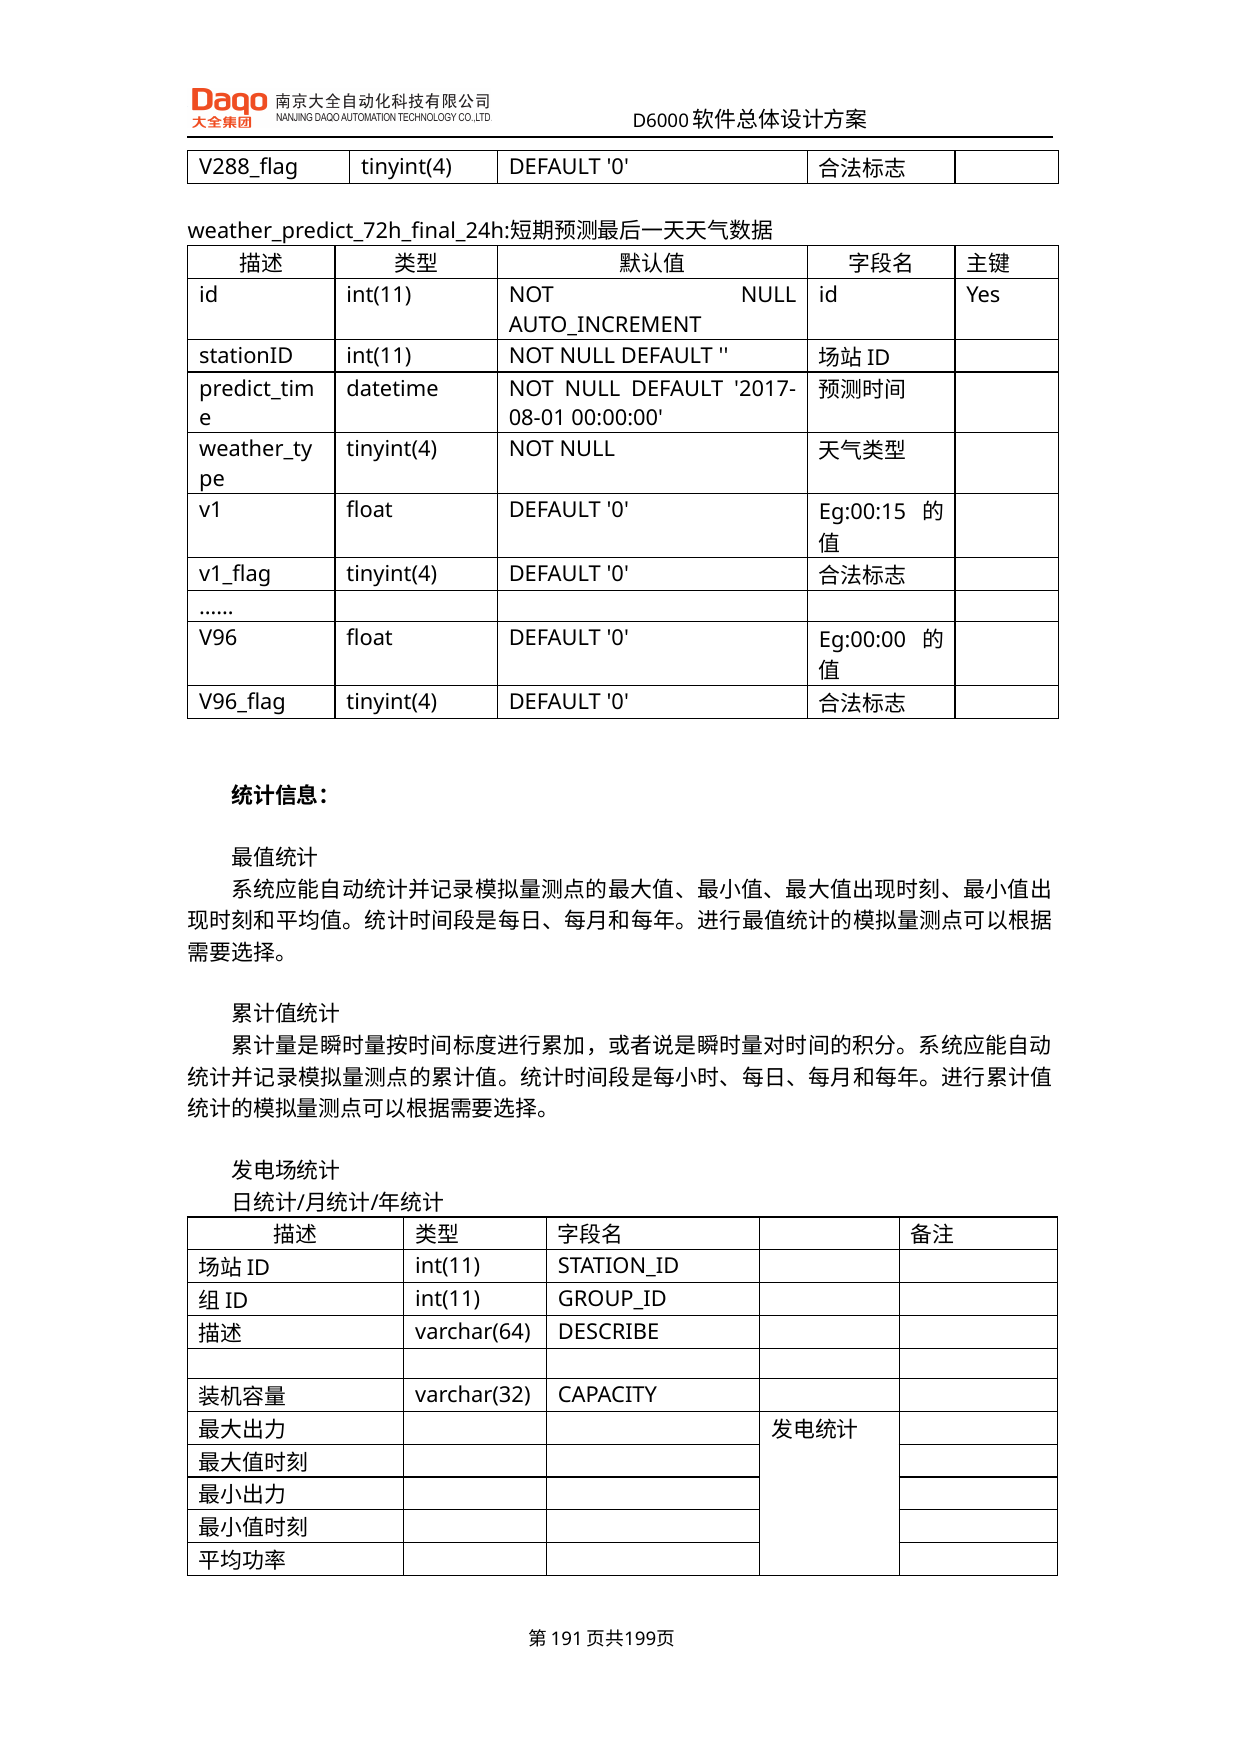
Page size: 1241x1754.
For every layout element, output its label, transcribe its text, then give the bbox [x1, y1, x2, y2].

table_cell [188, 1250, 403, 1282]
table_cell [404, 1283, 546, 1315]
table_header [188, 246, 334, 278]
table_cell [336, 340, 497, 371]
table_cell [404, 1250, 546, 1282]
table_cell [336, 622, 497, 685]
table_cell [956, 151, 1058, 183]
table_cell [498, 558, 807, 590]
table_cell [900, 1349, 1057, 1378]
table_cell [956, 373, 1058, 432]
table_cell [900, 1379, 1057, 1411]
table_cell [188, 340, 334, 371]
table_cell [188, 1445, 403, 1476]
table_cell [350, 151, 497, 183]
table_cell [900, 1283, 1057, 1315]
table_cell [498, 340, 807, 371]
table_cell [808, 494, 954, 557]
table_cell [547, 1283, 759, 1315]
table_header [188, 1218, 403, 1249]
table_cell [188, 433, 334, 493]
picture [187, 88, 492, 128]
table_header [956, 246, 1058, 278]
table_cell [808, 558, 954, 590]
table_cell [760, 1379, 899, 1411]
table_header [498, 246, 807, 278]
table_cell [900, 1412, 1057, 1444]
text 最值统计 [187, 840, 1053, 872]
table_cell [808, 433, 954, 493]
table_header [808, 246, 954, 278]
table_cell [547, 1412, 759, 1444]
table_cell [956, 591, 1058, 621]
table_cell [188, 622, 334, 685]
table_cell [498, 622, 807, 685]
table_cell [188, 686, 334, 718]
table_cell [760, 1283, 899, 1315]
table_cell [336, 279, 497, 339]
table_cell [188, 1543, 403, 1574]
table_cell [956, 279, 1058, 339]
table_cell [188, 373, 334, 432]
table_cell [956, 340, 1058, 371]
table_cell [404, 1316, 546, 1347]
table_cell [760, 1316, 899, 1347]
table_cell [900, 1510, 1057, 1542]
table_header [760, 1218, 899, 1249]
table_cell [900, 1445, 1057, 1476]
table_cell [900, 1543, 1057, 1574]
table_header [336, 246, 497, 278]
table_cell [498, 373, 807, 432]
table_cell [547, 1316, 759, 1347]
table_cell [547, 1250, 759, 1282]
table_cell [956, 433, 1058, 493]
text 系统应能自动统计并记录模拟量测点的最大值、最小值、最大值出现时刻、最小值出现时刻和平均值。统计时间段是每日、每月和每年。进行最值统计的模拟量测点可以根据需要选择。 [187, 872, 1053, 967]
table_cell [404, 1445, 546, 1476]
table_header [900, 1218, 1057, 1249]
text 日统计/月统计/年统计 [187, 1184, 1053, 1216]
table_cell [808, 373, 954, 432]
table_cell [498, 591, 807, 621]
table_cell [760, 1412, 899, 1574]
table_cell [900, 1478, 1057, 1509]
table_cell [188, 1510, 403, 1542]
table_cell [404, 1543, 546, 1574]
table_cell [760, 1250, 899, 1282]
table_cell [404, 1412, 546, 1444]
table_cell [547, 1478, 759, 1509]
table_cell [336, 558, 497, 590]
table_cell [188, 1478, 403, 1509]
text 发电场统计 [187, 1153, 1053, 1184]
text 统计信息： [187, 778, 1053, 810]
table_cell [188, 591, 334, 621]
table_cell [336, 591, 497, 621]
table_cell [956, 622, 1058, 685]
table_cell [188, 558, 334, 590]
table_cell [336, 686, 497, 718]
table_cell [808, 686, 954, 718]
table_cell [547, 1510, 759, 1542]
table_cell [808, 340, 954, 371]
text 累计值统计 [187, 996, 1053, 1028]
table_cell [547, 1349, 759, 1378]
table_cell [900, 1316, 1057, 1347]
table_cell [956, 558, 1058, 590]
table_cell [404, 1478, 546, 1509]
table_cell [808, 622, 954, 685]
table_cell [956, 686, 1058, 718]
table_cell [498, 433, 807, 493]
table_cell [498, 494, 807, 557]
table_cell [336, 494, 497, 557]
text weather_predict_72h_final_24h:短期预测最后一天天气数据 [187, 213, 1053, 245]
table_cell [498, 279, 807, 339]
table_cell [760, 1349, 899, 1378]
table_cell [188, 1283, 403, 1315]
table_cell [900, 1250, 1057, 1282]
text 累计量是瞬时量按时间标度进行累加，或者说是瞬时量对时间的积分。系统应能自动统计并记录模拟量测点的累计值。统计时间段是每小时、每日、每月和每年。进行累计值统计的模拟量测点可以根据需要选择。 [187, 1028, 1053, 1123]
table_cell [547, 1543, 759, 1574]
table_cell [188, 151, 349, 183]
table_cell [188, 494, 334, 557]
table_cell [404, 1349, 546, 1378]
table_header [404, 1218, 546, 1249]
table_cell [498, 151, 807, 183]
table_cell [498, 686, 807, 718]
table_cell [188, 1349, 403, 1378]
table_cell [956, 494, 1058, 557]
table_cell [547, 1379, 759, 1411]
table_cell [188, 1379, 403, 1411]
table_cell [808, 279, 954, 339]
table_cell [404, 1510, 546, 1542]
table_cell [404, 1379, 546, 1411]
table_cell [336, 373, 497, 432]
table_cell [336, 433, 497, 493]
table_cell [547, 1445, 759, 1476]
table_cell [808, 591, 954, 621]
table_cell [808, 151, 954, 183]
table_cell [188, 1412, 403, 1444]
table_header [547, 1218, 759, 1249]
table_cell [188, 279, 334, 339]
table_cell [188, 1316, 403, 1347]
